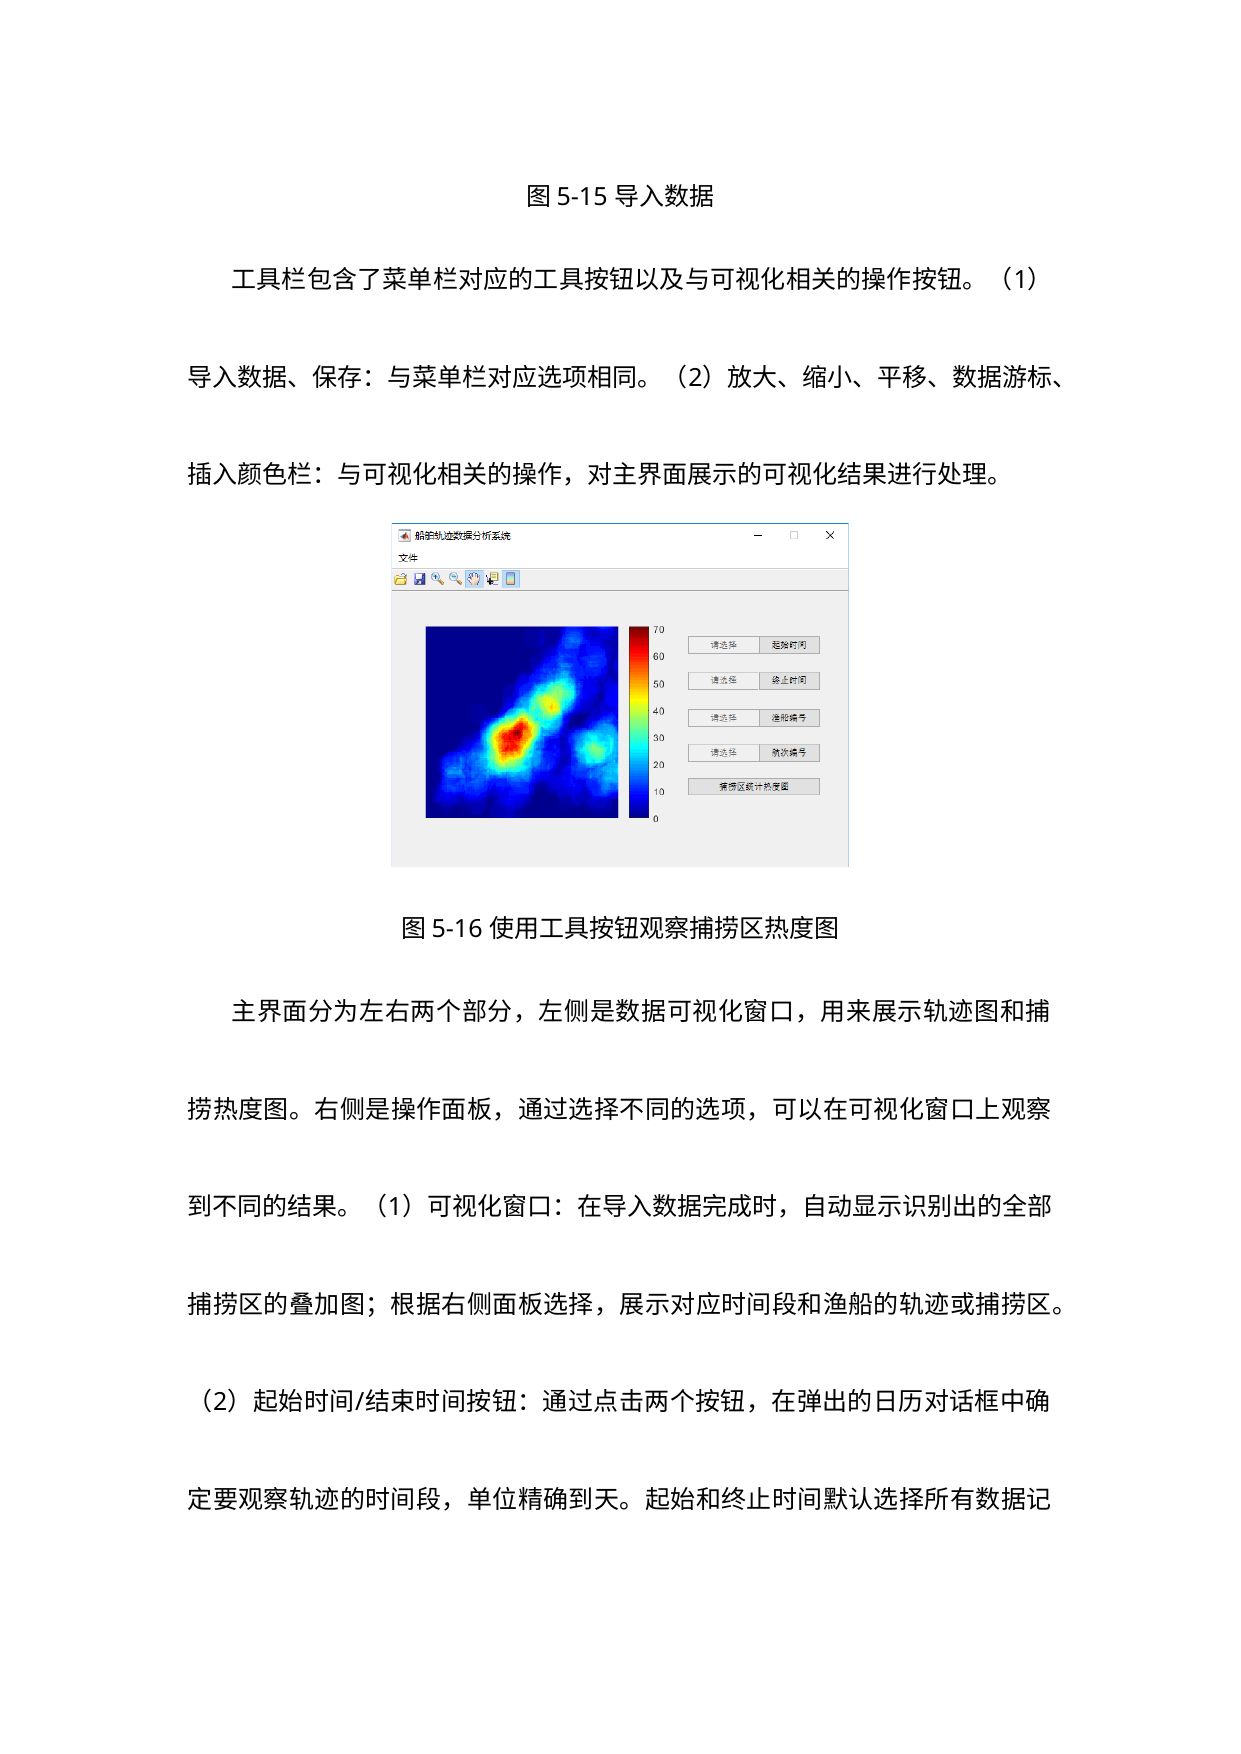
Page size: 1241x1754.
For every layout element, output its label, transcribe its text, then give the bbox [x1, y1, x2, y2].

text 图5-16 使用工具按钮观察捕捞区热度图 [187, 894, 1053, 959]
text 图5-15 导入数据 [187, 162, 1053, 227]
text 工具栏包含了菜单栏对应的工具按钮以及与可视化相关的操作按钮。（1）导入数据、保存：与菜单栏对应选项相同。（2）放大、缩小、平移、数据游标、插入颜色栏：与可视化相关的操作，对主界面展示的可视化结果进行处理。 [187, 245, 1053, 505]
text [187, 977, 1053, 1530]
picture [391, 523, 849, 867]
